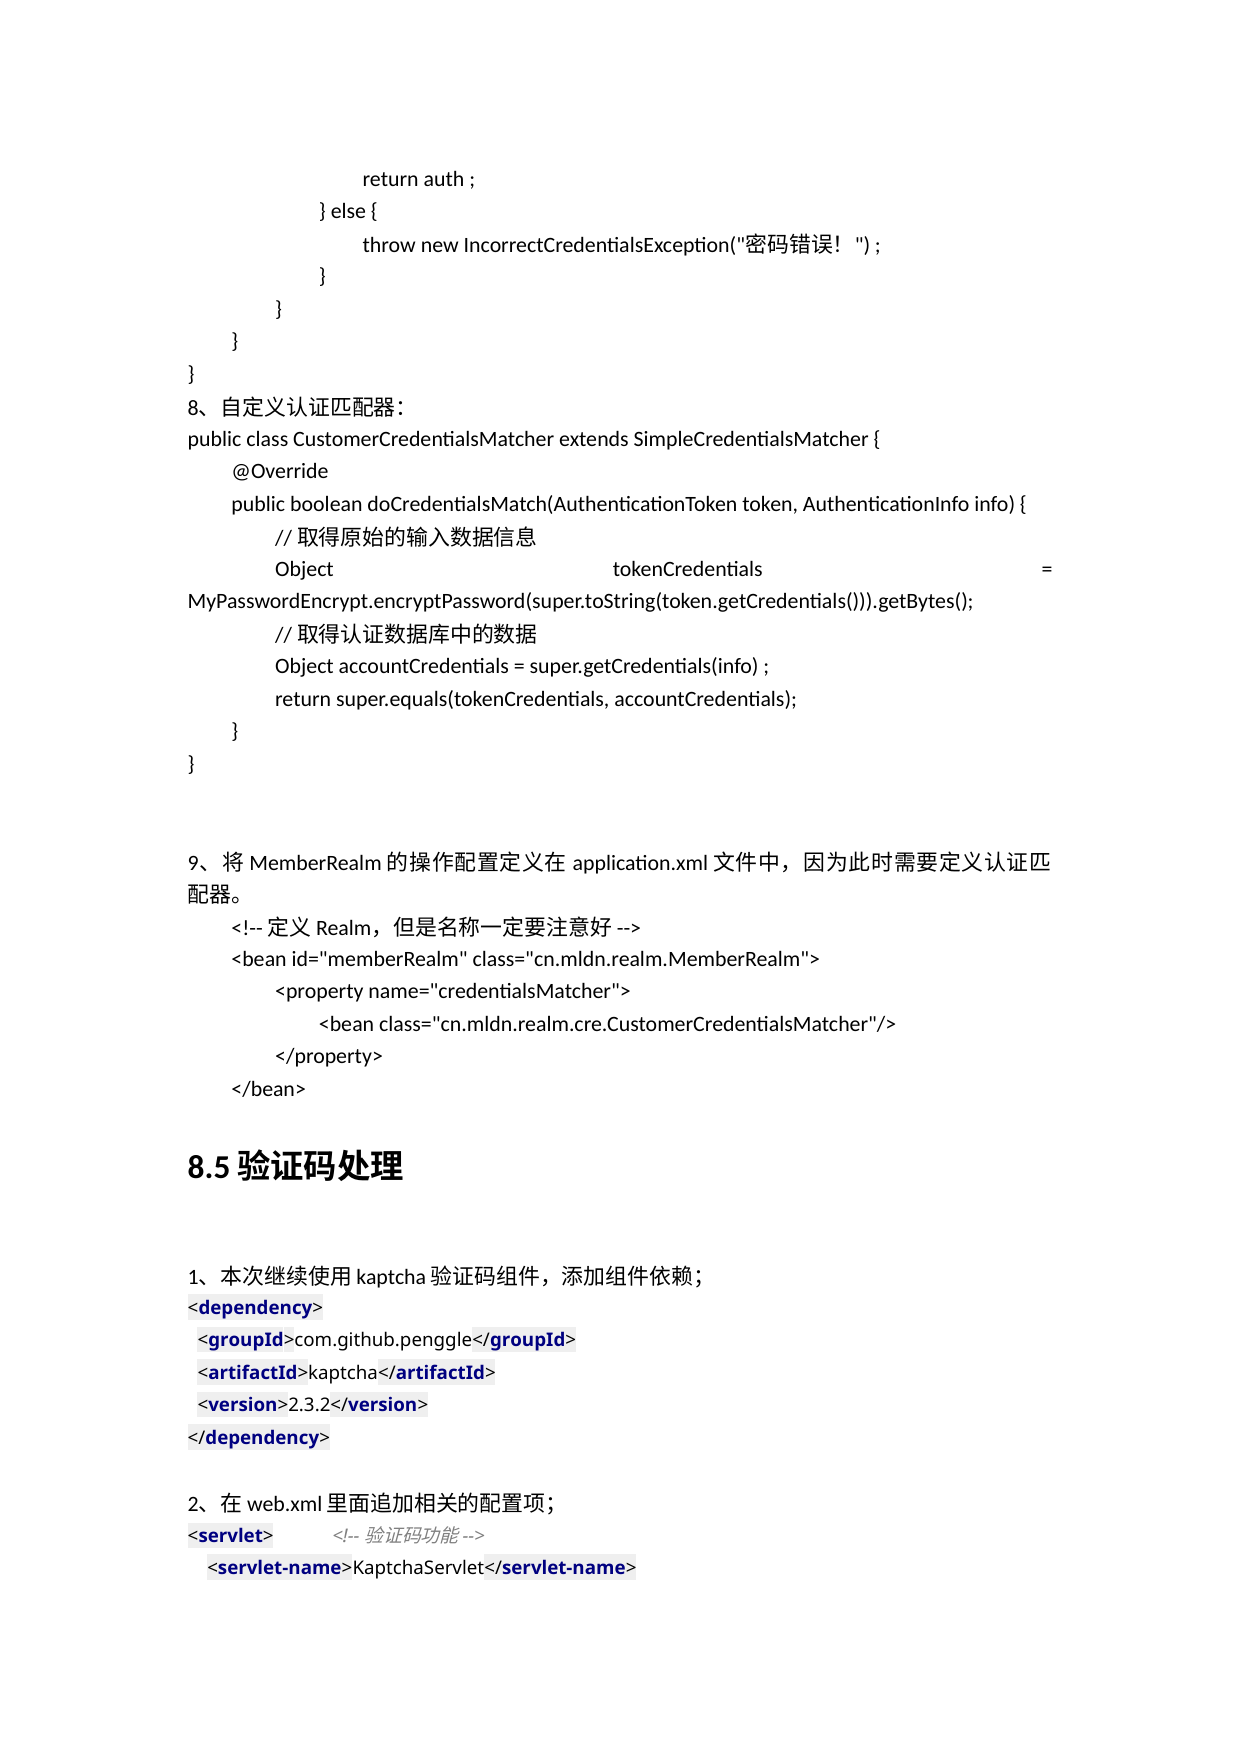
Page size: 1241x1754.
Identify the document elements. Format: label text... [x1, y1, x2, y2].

list 自定义认证匹配器： [187, 389, 1053, 422]
list } else { [187, 194, 1053, 227]
list return super.equals(tokenCredentials, accountCredentials); [187, 682, 1053, 714]
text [187, 1518, 1053, 1583]
list public boolean doCredentialsMatch(AuthenticationToken token, AuthenticationInfo info) { [187, 487, 1053, 519]
list Object accountCredentials = super.getCredentials(info) ; [187, 649, 1053, 682]
list } [187, 292, 1053, 324]
list } [187, 747, 1053, 779]
list } [187, 357, 1053, 389]
list Object tokenCredentials = MyPasswordEncrypt.encryptPassword(super.toString(token.getCredentials())).getBytes(); [187, 552, 1053, 617]
subtitle 8.5验证码处理 [187, 1132, 1053, 1197]
list <bean class="cn.mldn.realm.cre.CustomerCredentialsMatcher"/> [187, 1007, 1053, 1039]
list // 取得认证数据库中的数据 [187, 617, 1053, 649]
list // 取得原始的输入数据信息 [187, 519, 1053, 552]
list public class CustomerCredentialsMatcher extends SimpleCredentialsMatcher { [187, 422, 1053, 454]
list @Override [187, 454, 1053, 487]
list } [187, 259, 1053, 292]
list </bean> [187, 1072, 1053, 1104]
list } [187, 324, 1053, 357]
list } [187, 714, 1053, 747]
list 在web.xml里面追加相关的配置项； [187, 1486, 1053, 1518]
list 9、将MemberRealm的操作配置定义在application.xml文件中，因为此时需要定义认证匹配器。 [187, 844, 1053, 909]
list return auth ; [187, 162, 1053, 194]
list <bean id="memberRealm" class="cn.mldn.realm.MemberRealm"> [187, 942, 1053, 974]
list </property> [187, 1039, 1053, 1072]
list <!-- 定义Realm，但是名称一定要注意好 --> [187, 909, 1053, 942]
list throw new IncorrectCredentialsException("密码错误！") ; [187, 227, 1053, 259]
list 本次继续使用kaptcha验证码组件，添加组件依赖； [187, 1258, 1053, 1291]
text <dependency> <groupId>com.github.penggle</groupId> <artifactId>kaptcha</artifactId> <version>2.3.2</version> </dependency> [187, 1291, 1053, 1453]
list <property name="credentialsMatcher"> [187, 974, 1053, 1007]
